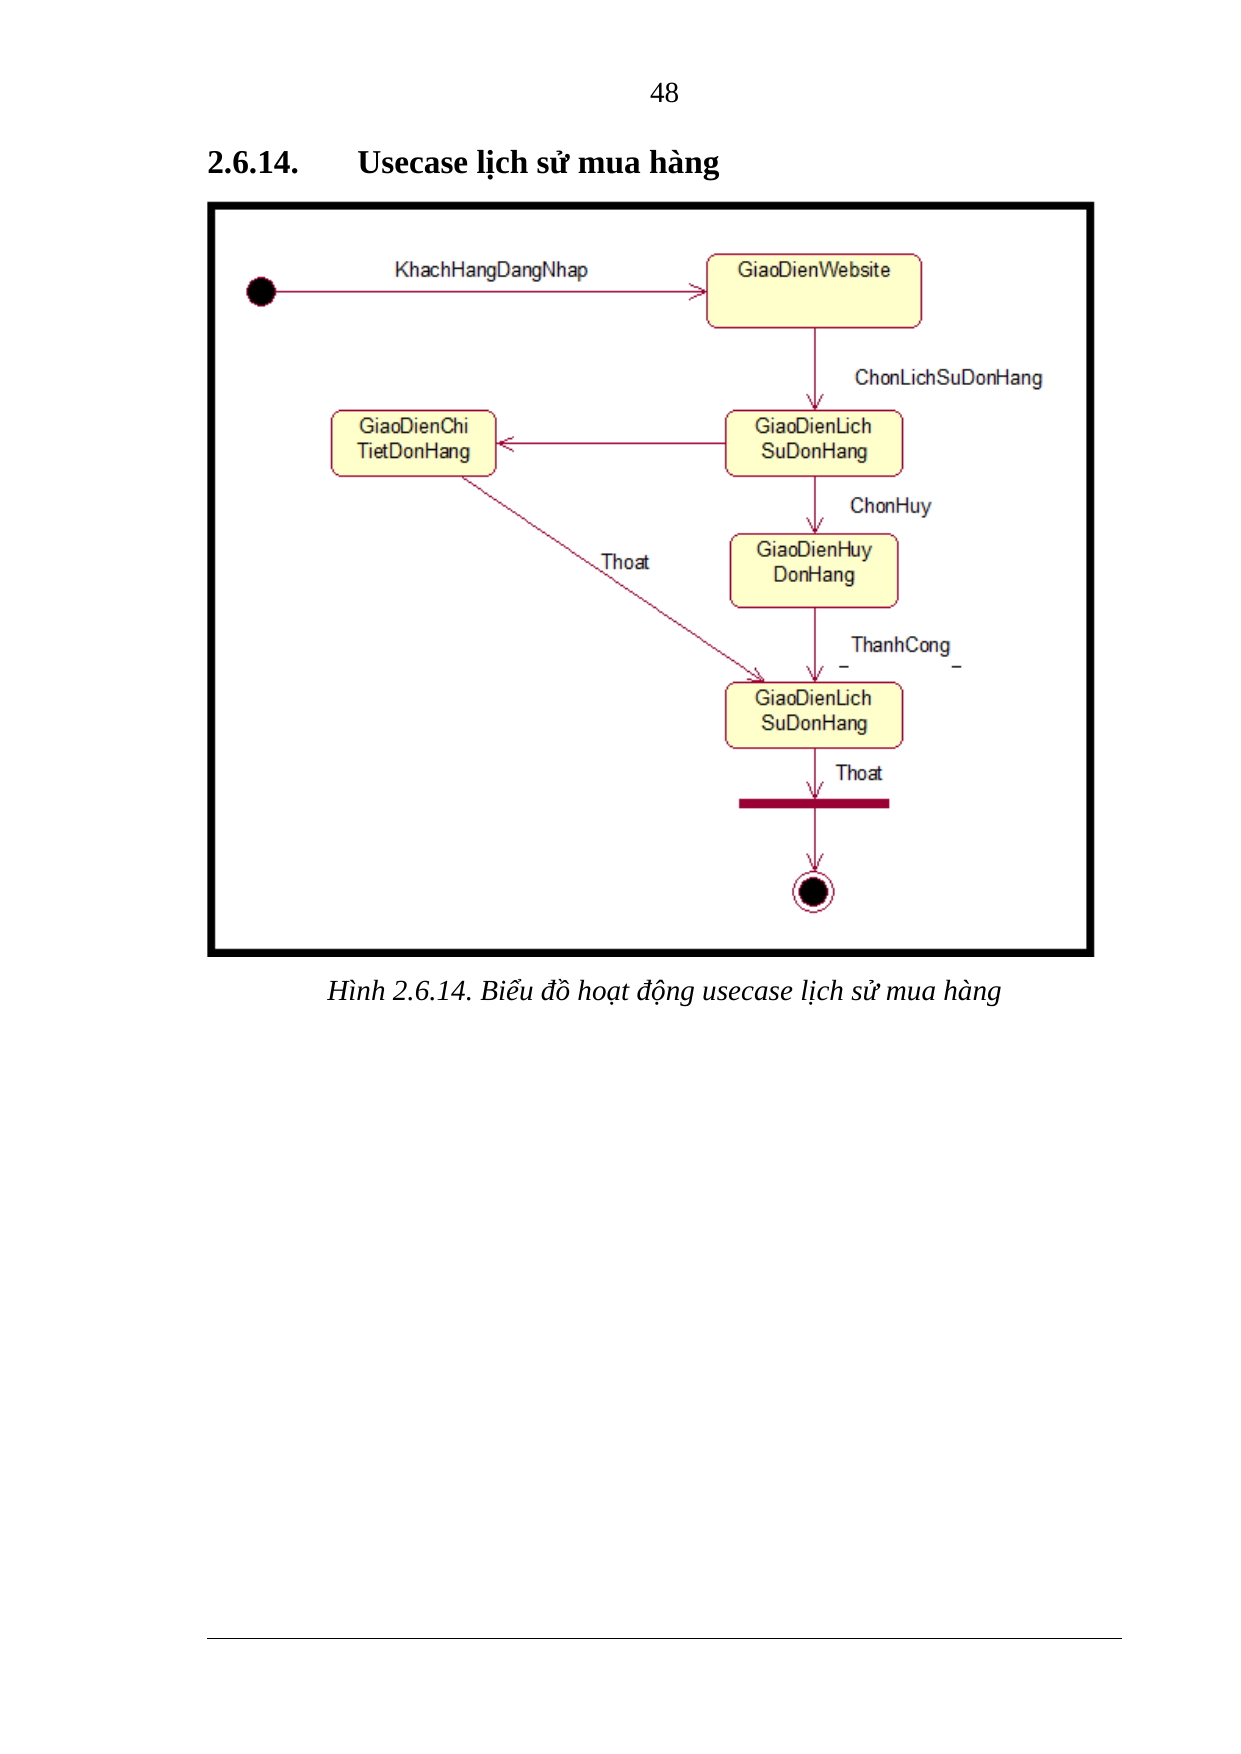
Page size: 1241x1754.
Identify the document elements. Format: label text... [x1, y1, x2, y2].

picture [207, 199, 1096, 957]
text Hình 2.6.14. Biểu đồ hoạt động usecase lịch sử mua hàng [207, 973, 1122, 1007]
text Usecase lịch sử mua hàng [207, 142, 1122, 180]
